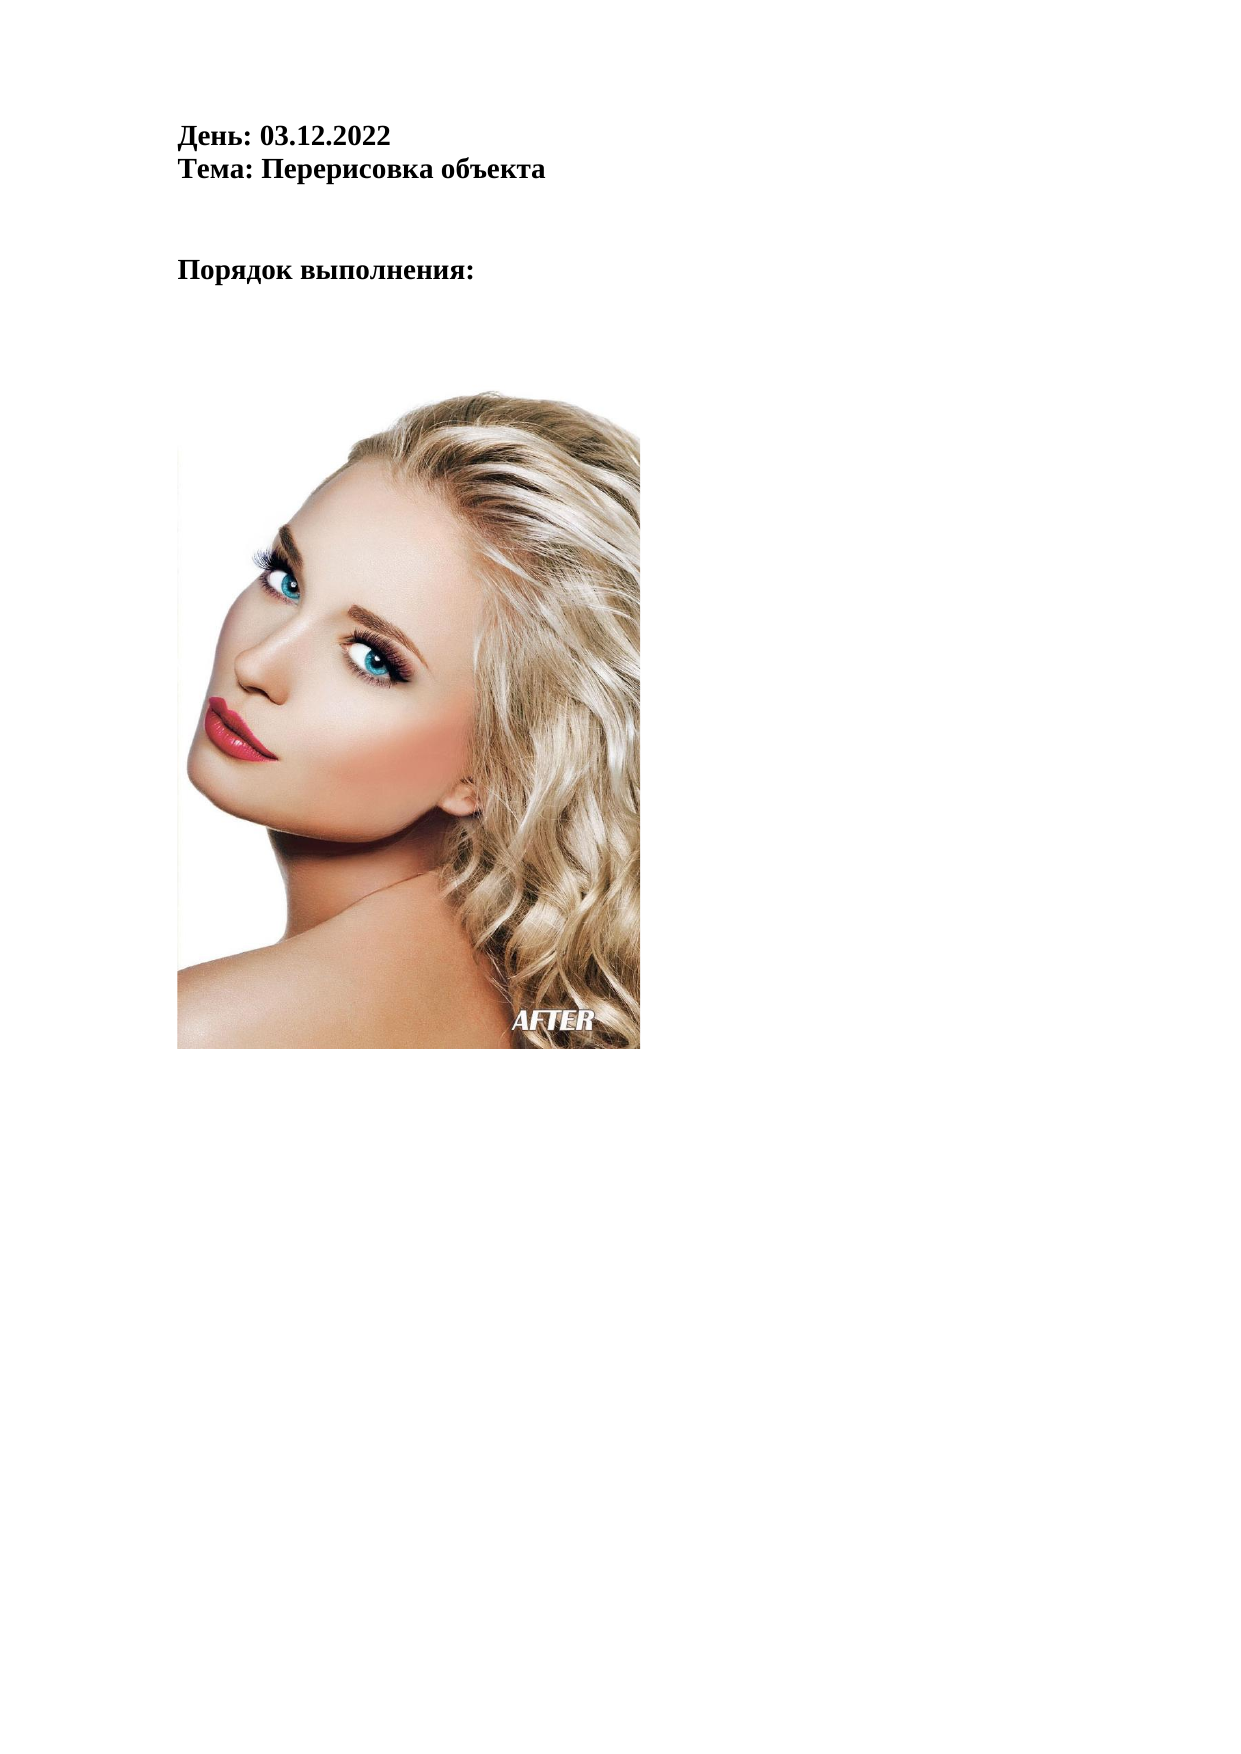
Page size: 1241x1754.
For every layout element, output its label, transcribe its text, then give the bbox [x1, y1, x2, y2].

text Тема: Перерисовка объекта [177, 152, 1152, 185]
text День: 03.12.2022 [177, 118, 1152, 152]
picture [177, 352, 641, 1049]
text Порядок выполнения: [177, 252, 1152, 286]
